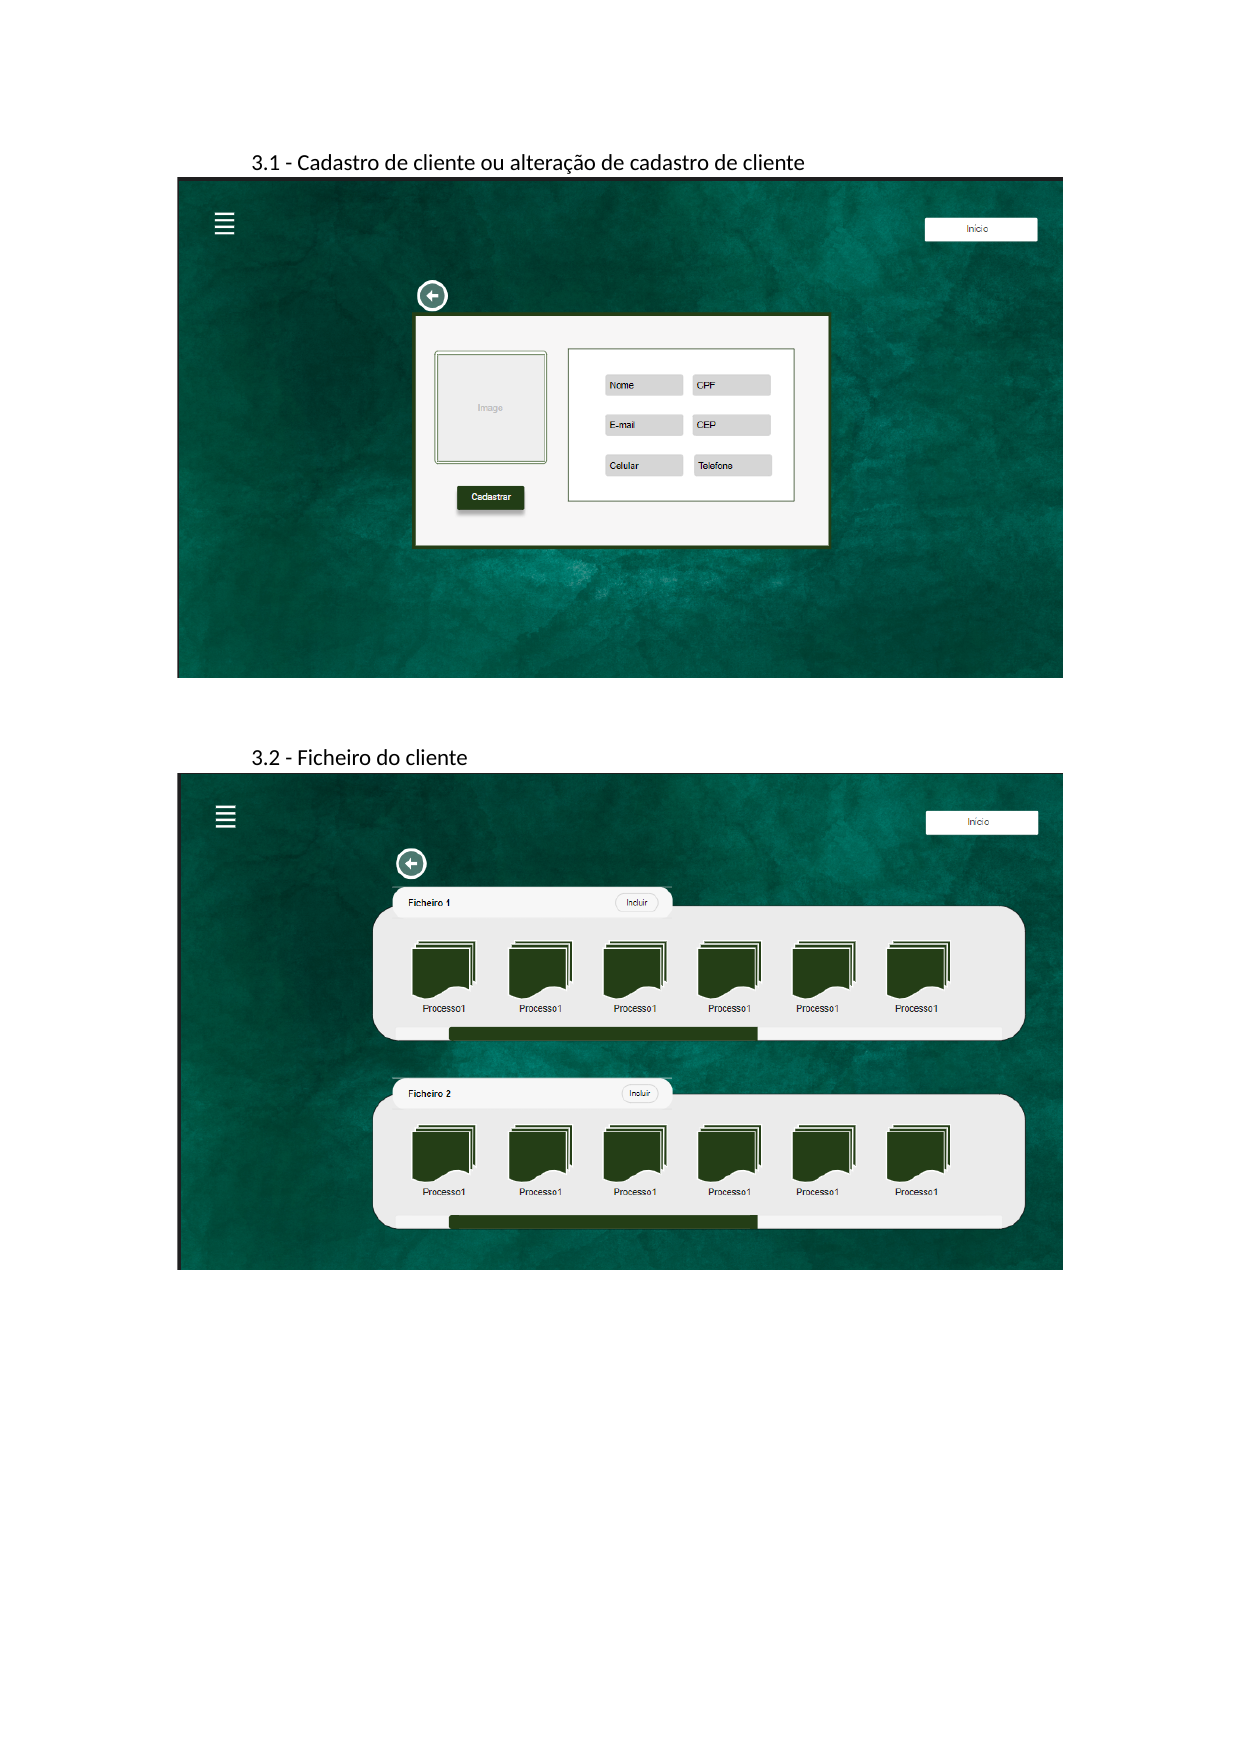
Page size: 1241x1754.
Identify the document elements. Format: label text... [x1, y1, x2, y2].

text 3.2 - Ficheiro do cliente [177, 743, 1063, 773]
text 3.1 - Cadastro de cliente ou alteração de cadastro de cliente [177, 148, 1063, 177]
picture [177, 177, 1063, 678]
picture [177, 773, 1063, 1270]
